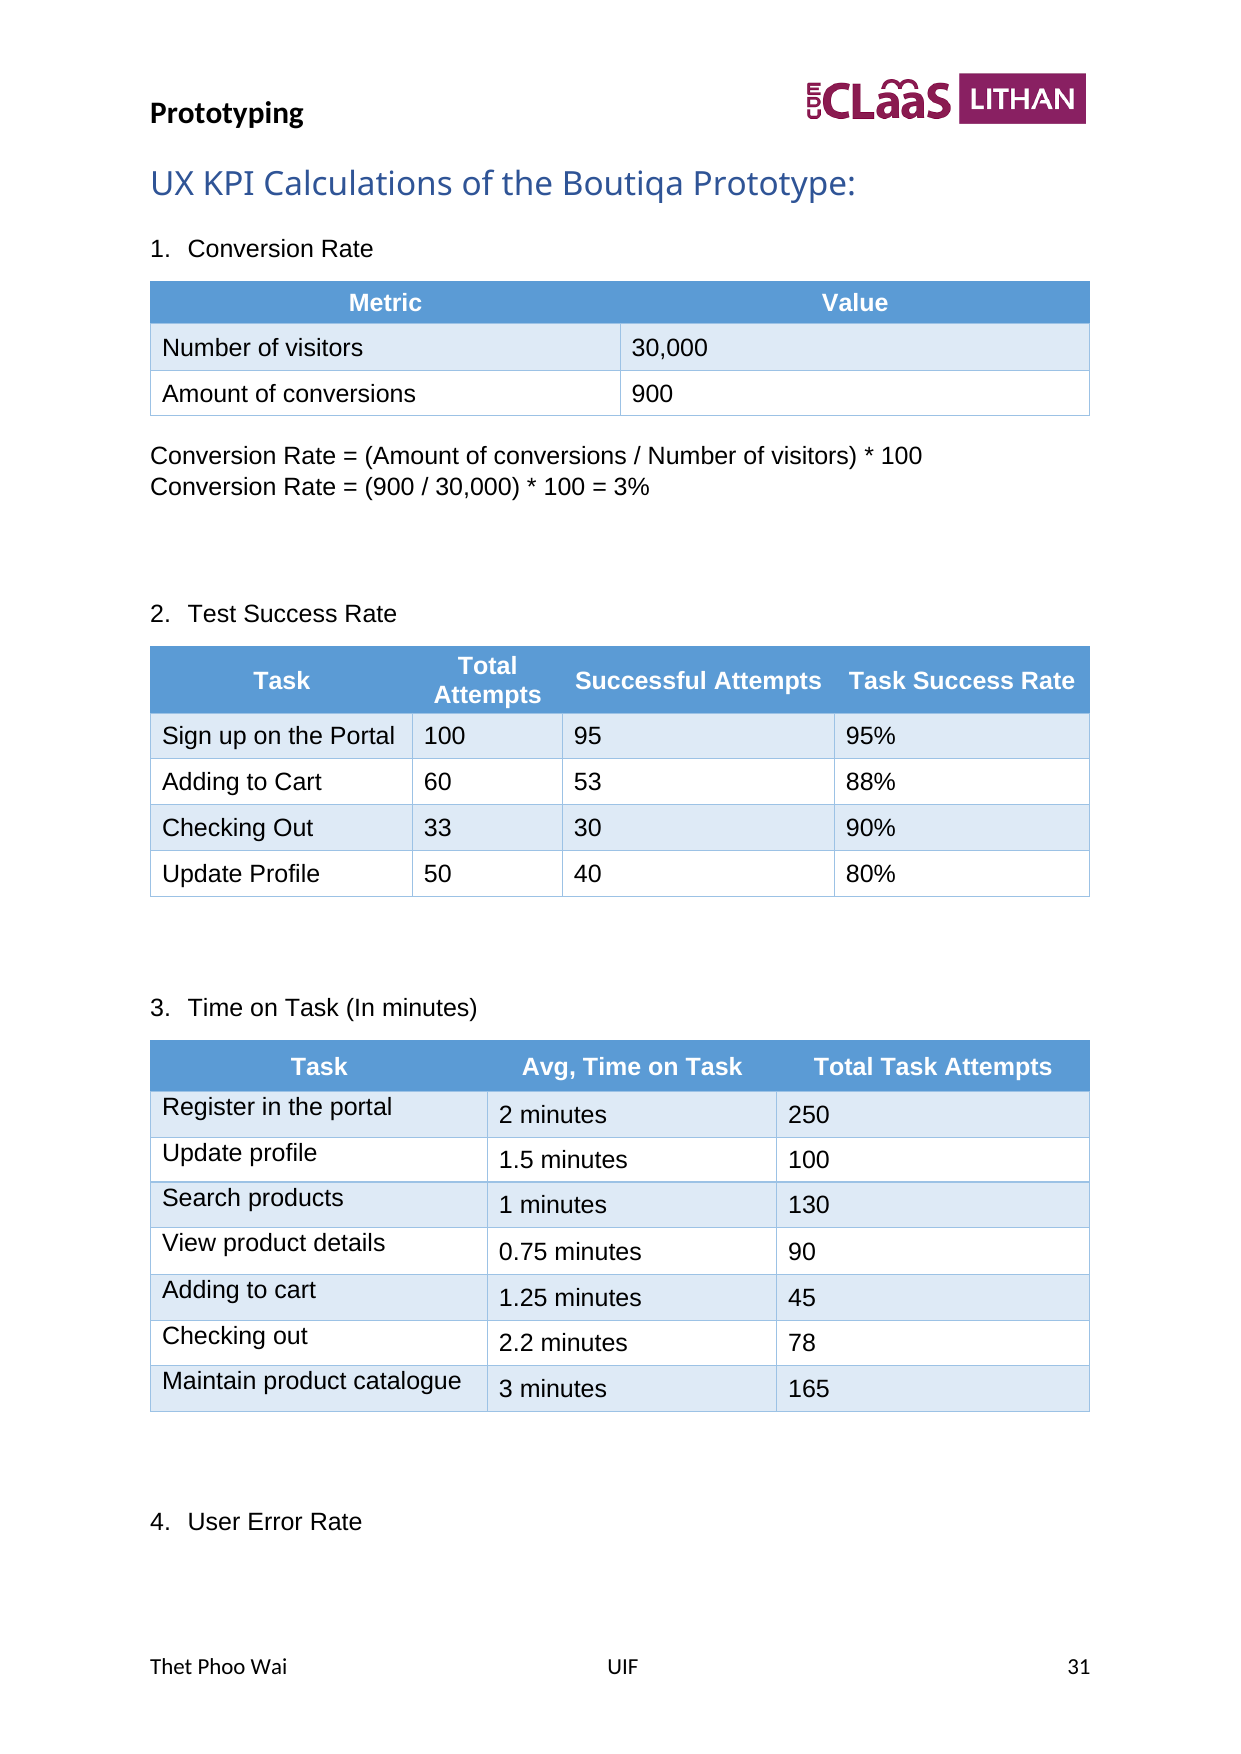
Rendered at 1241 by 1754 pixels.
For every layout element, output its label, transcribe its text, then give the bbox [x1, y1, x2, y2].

table_header Avg, Time on Task [488, 1041, 776, 1091]
table_cell Adding to cart [151, 1275, 487, 1320]
table_cell 50 [413, 851, 562, 896]
table_cell Sign up on the Portal [151, 714, 412, 758]
table_cell 900 [621, 371, 1089, 415]
table_header Total Attempts [413, 647, 562, 713]
table_header Total Task Attempts [777, 1041, 1089, 1091]
table_cell 60 [413, 759, 562, 803]
picture [798, 73, 1086, 124]
table_cell 30 [563, 805, 834, 850]
table_cell Search products [151, 1183, 487, 1227]
table_header Successful Attempts [563, 647, 834, 713]
table_cell 95% [835, 714, 1089, 758]
table_cell 53 [563, 759, 834, 803]
table_cell Number of visitors [151, 324, 620, 370]
subtitle UX KPI Calculations of the Boutiqa Prototype: [150, 159, 1090, 205]
table_cell Amount of conversions [151, 371, 620, 415]
text Conversion Rate = (Amount of conversions / Number of visitors) * 100 [150, 441, 1090, 470]
table_header Metric [151, 282, 620, 323]
table_cell 250 [777, 1092, 1089, 1137]
text Conversion Rate = (900 / 30,000) * 100 = 3% [150, 472, 1090, 501]
table_cell 1.25 minutes [488, 1275, 776, 1320]
table_cell 2.2 minutes [488, 1321, 776, 1365]
table_cell Register in the portal [151, 1092, 487, 1137]
table_cell Maintain product catalogue [151, 1366, 487, 1411]
table_cell 100 [777, 1138, 1089, 1181]
table_cell Update profile [151, 1138, 487, 1181]
table_cell 90% [835, 805, 1089, 850]
table_header Task [151, 1041, 487, 1091]
table_cell 1.5 minutes [488, 1138, 776, 1181]
table_cell 78 [777, 1321, 1089, 1365]
table_cell Update Profile [151, 851, 412, 896]
list Test Success Rate [150, 598, 1090, 627]
table_cell 33 [413, 805, 562, 850]
table_cell 0.75 minutes [488, 1228, 776, 1274]
table_cell 90 [777, 1228, 1089, 1274]
table_cell 100 [413, 714, 562, 758]
table_cell Adding to Cart [151, 759, 412, 803]
table_cell 1 minutes [488, 1183, 776, 1227]
table_cell View product details [151, 1228, 487, 1274]
list Conversion Rate [150, 233, 1090, 262]
table_cell 95 [563, 714, 834, 758]
table_cell Checking out [151, 1321, 487, 1365]
table_cell 45 [777, 1275, 1089, 1320]
table_header Value [621, 282, 1089, 323]
table_cell 3 minutes [488, 1366, 776, 1411]
table_header Task [151, 647, 412, 713]
table_cell 30,000 [621, 324, 1089, 370]
table_cell Checking Out [151, 805, 412, 850]
table_cell 40 [563, 851, 834, 896]
table_cell 88% [835, 759, 1089, 803]
table_cell 130 [777, 1183, 1089, 1227]
table_cell 2 minutes [488, 1092, 776, 1137]
list User Error Rate [150, 1507, 1090, 1536]
table_cell 165 [777, 1366, 1089, 1411]
list Time on Task (In minutes) [150, 992, 1090, 1021]
table_header Task Success Rate [835, 647, 1089, 713]
table_cell 80% [835, 851, 1089, 896]
